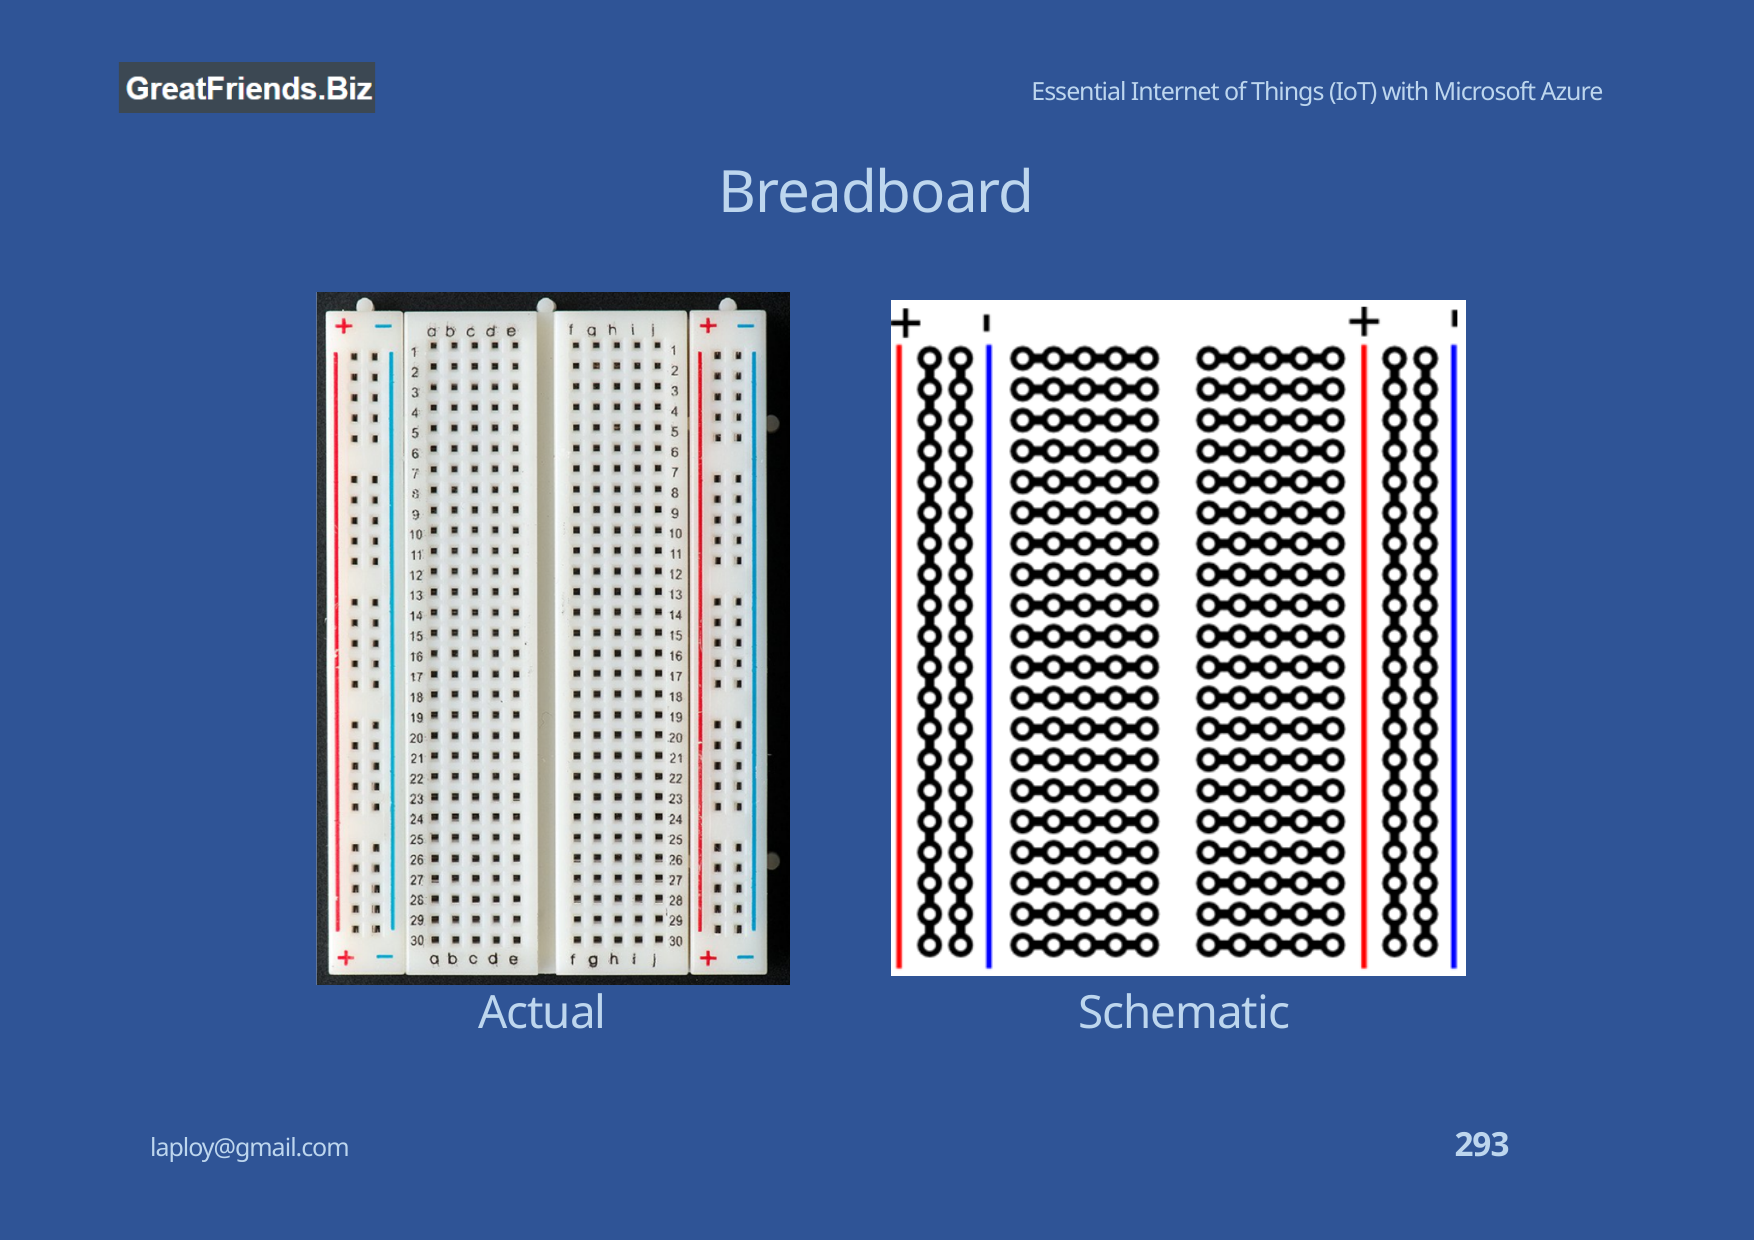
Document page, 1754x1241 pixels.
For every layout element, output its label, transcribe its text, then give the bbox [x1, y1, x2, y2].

picture [118, 62, 375, 113]
title Breadboard [150, 150, 1604, 229]
picture [891, 300, 1466, 976]
picture [317, 292, 790, 985]
title Actual Schematic [150, 979, 1604, 1042]
